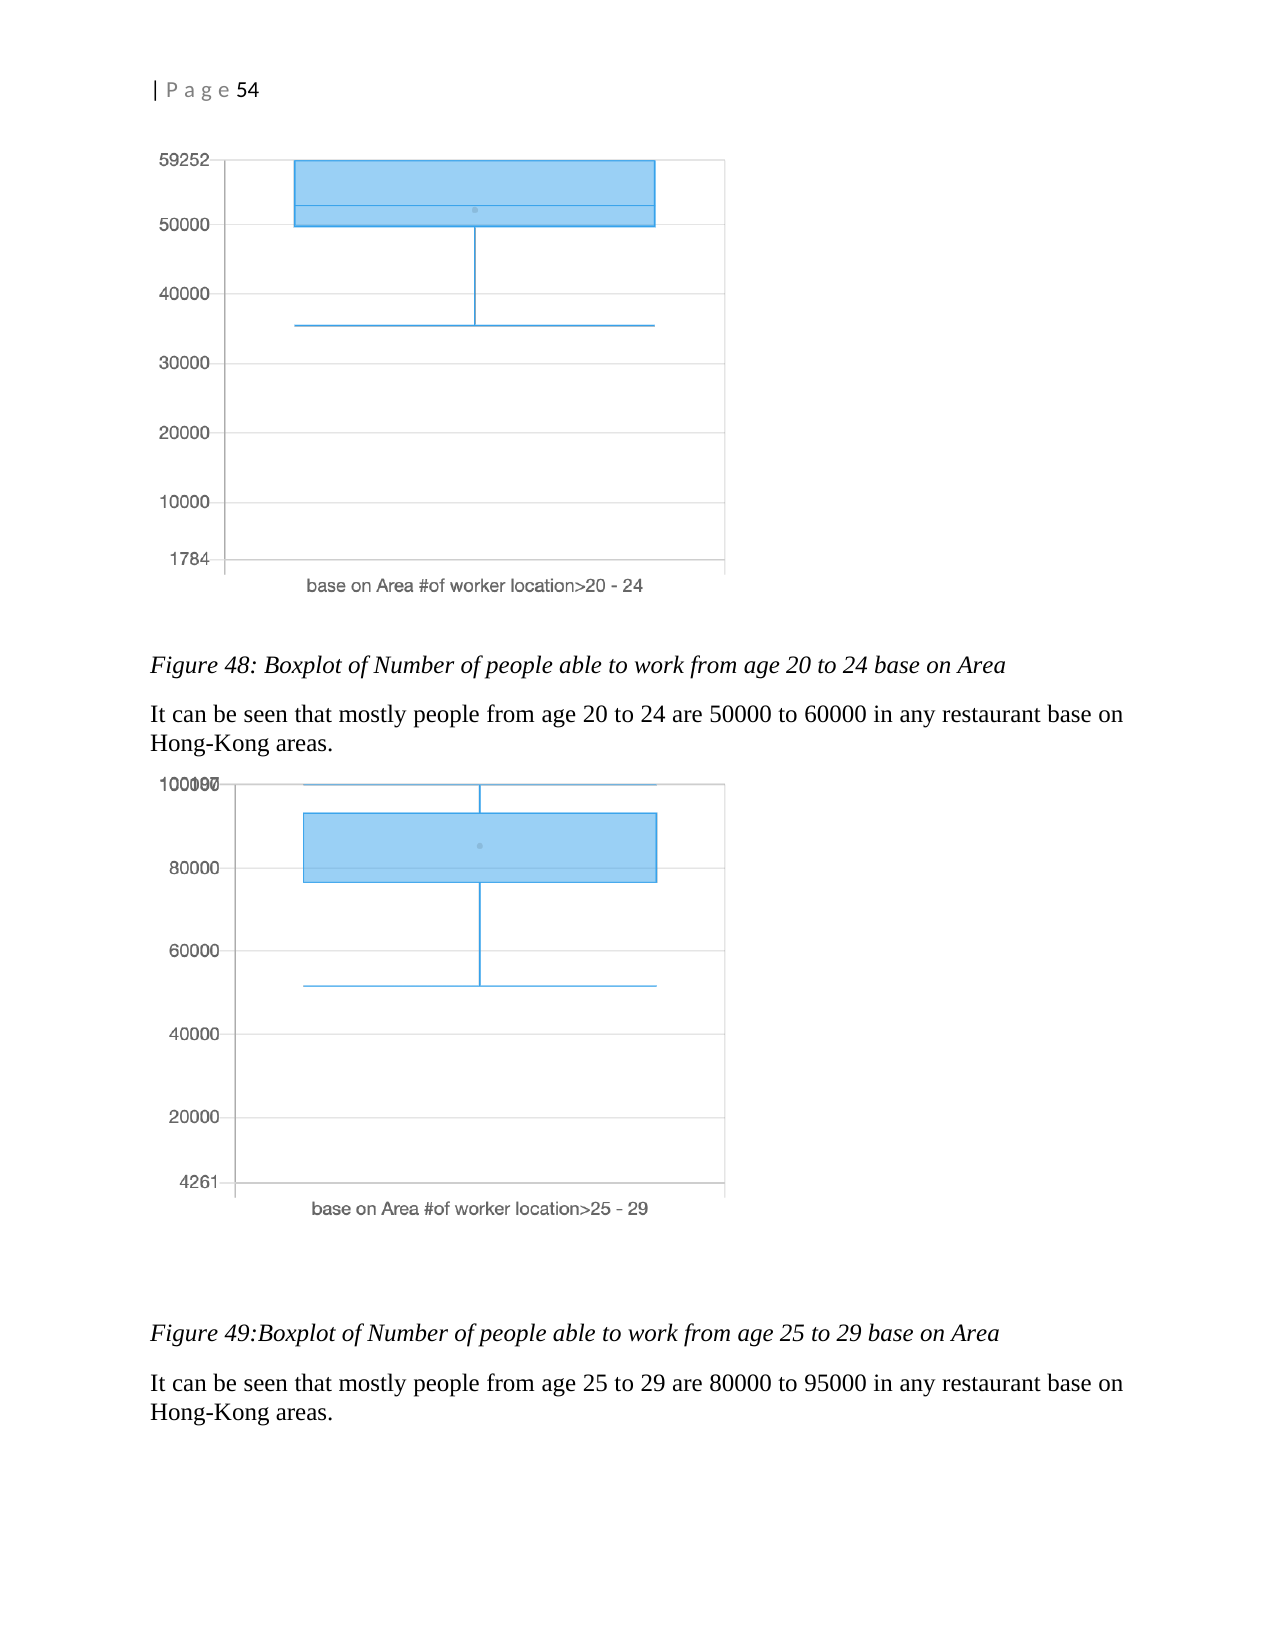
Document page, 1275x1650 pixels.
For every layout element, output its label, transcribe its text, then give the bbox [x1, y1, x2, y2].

picture [150, 150, 729, 605]
text It can be seen that mostly people from age 20 to 24 are 50000 to 60000 in any restaurant base on Hong-Kong areas. [150, 699, 1125, 757]
text Figure 49:Boxplot of Number of people able to work from age 25 to 29 base on Area [150, 1318, 1125, 1347]
text Figure 48: Boxplot of Number of people able to work from age 20 to 24 base on Area [150, 650, 1125, 678]
text It can be seen that mostly people from age 25 to 29 are 80000 to 95000 in any restaurant base on Hong-Kong areas. [150, 1368, 1125, 1426]
picture [150, 773, 729, 1228]
